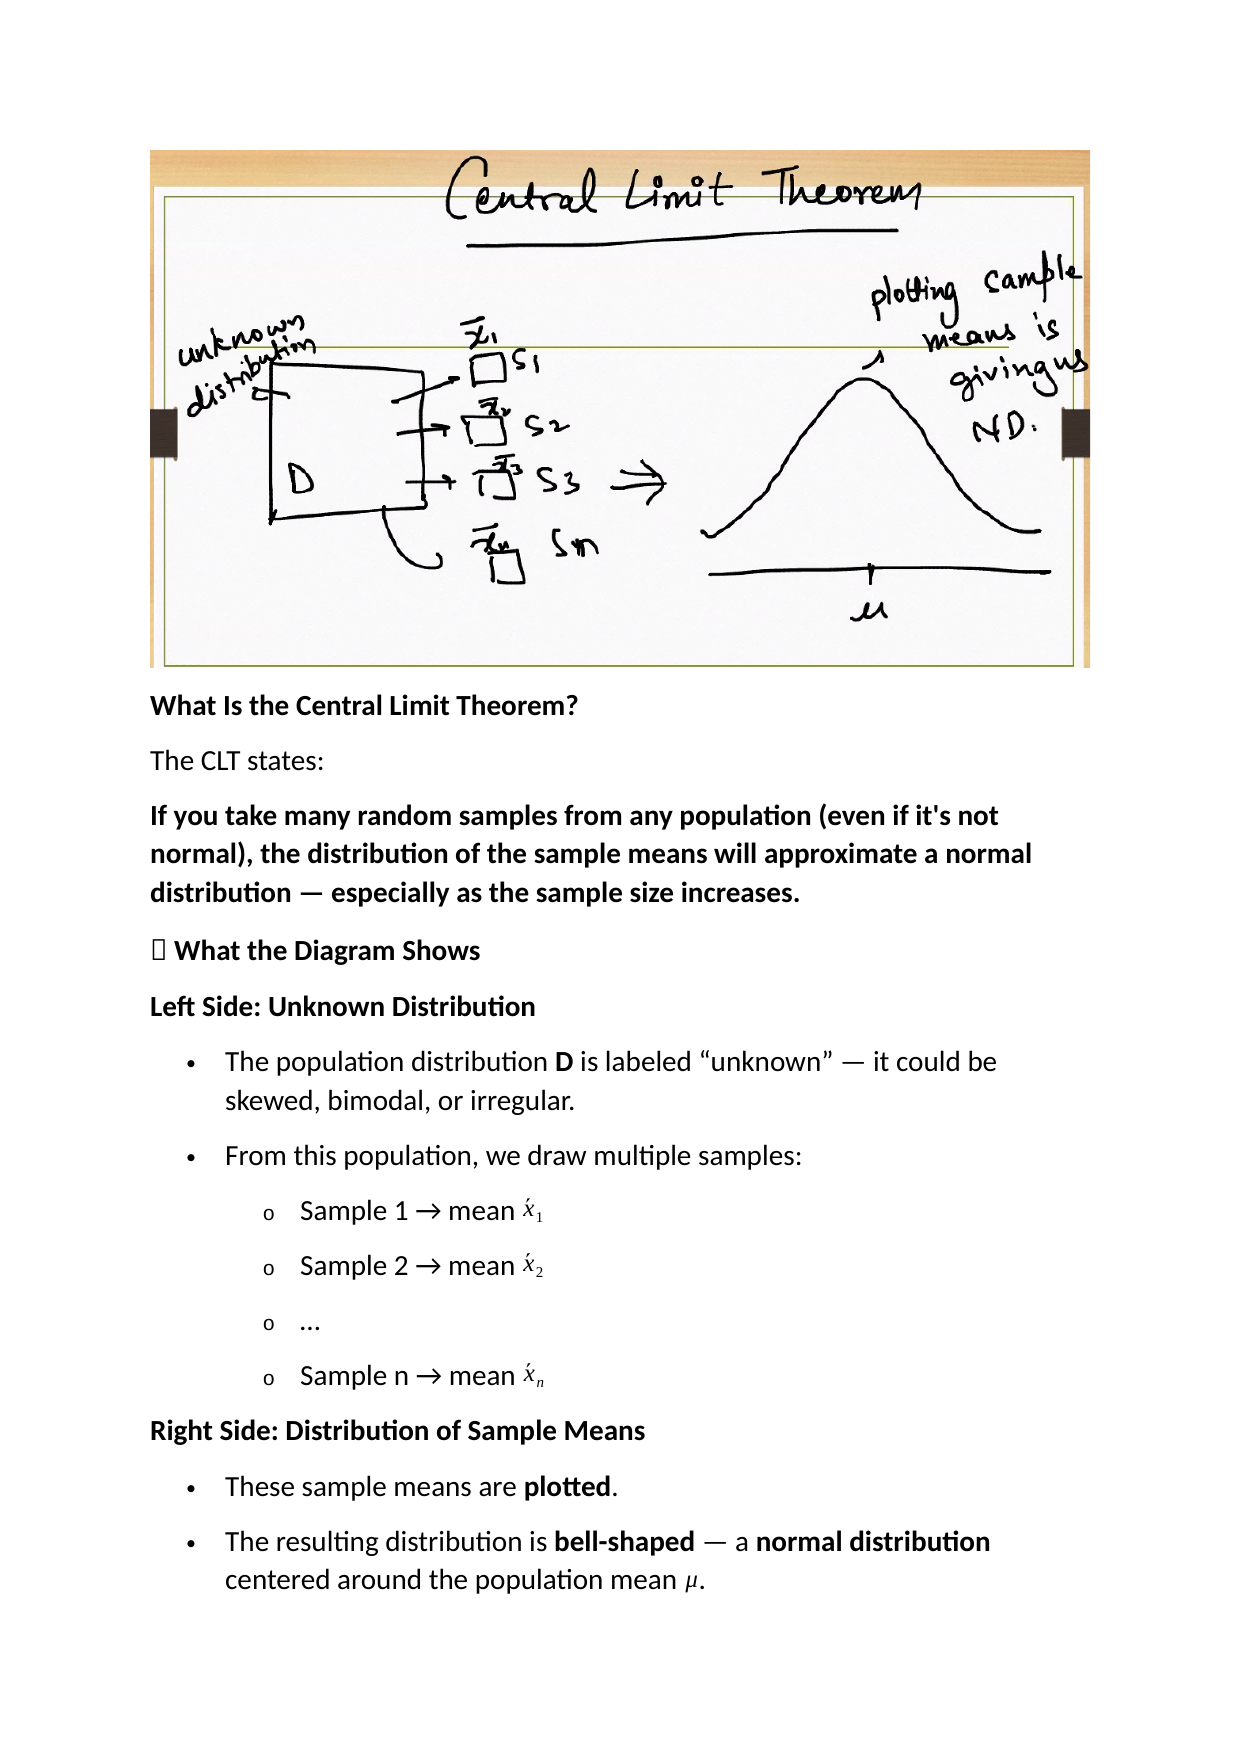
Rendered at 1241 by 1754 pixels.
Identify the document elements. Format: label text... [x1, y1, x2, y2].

text What Is the Central Limit Theorem? [150, 687, 1090, 722]
text The CLT states: [150, 742, 1090, 777]
text 🧠 What the Diagram Shows [150, 929, 1090, 968]
text If you take many random samples from any population (even if it's not normal), the distribution of the sample means will approximate a normal distribution — especially as the sample size increases. [150, 797, 1090, 909]
list The population distribution D is labeled “unknown” — it could be skewed, bimodal, or irregular. [187, 1043, 1090, 1117]
text Left Side: Unknown Distribution [150, 988, 1090, 1024]
list Sample 2 → mean [262, 1247, 1090, 1283]
list The resulting distribution is bell-shaped — a normal distribution centered around the population mean . [187, 1523, 1090, 1597]
picture [150, 150, 1091, 668]
list Sample 1 → mean [262, 1192, 1090, 1228]
text Right Side: Distribution of Sample Means [150, 1412, 1090, 1448]
list These sample means are plotted. [187, 1468, 1090, 1503]
list … [262, 1302, 1090, 1338]
list From this population, we draw multiple samples: [187, 1137, 1090, 1173]
list Sample n → mean [262, 1357, 1090, 1393]
